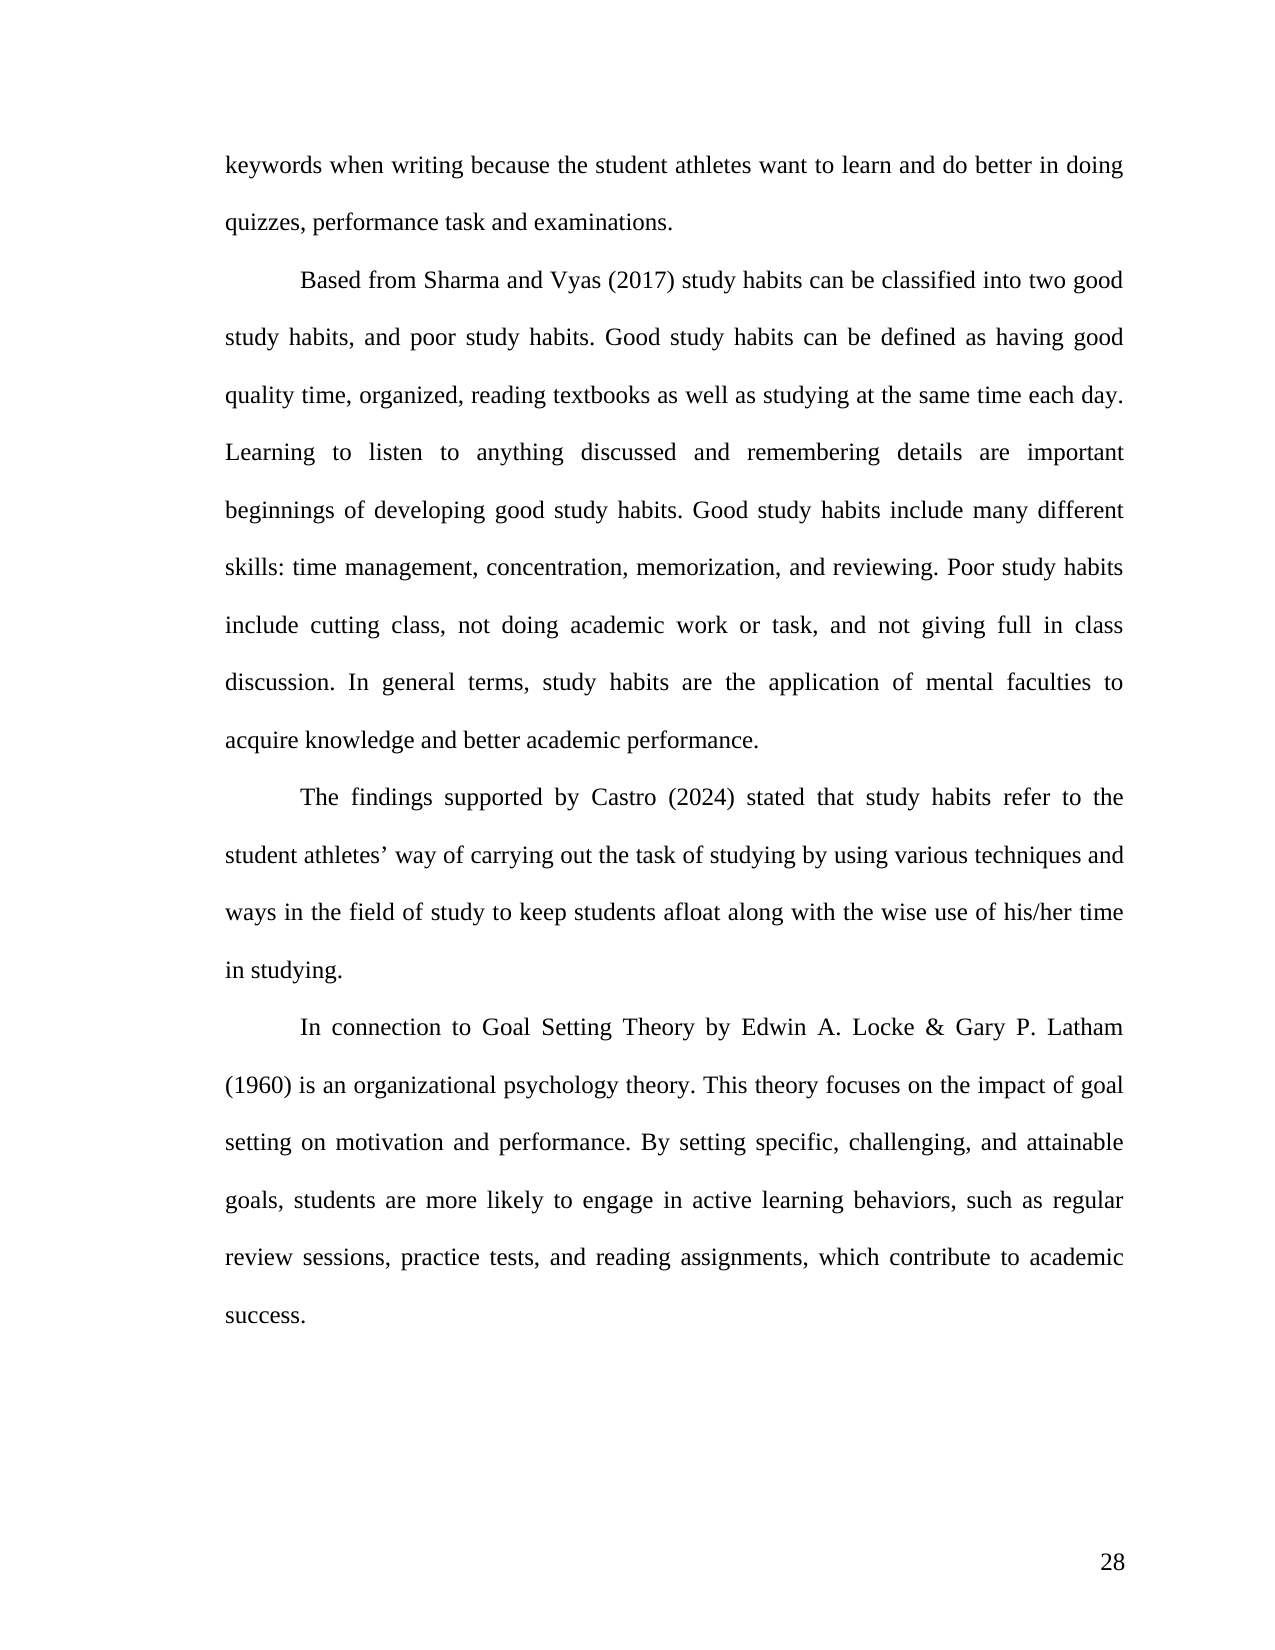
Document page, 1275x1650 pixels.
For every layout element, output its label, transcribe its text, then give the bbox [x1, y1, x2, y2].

text Based from Sharma and Vyas (2017) study habits can be classified into two good study habits, and poor study habits. Good study habits can be defined as having good quality time, organized, reading textbooks as well as studying at the same time each day. Learning to listen to anything discussed and remembering details are important beginnings of developing good study habits. Good study habits include many different skills: time management, concentration, memorization, and reviewing. Poor study habits include cutting class, not doing academic work or task, and not giving full in class discussion. In general terms, study habits are the application of mental faculties to acquire knowledge and better academic performance. [225, 265, 1125, 754]
text The findings supported by Castro (2024) stated that study habits refer to the student athletes’ way of carrying out the task of studying by using various techniques and ways in the field of study to keep students afloat along with the wise use of his/her time in studying. [225, 782, 1125, 984]
text In connection to Goal Setting Theory by Edwin A. Locke & Gary P. Latham (1960) is an organizational psychology theory. This theory focuses on the impact of goal setting on motivation and performance. By setting specific, challenging, and attainable goals, students are more likely to engage in active learning behaviors, such as regular review sessions, practice tests, and reading assignments, which contribute to academic success. [225, 1012, 1125, 1329]
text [225, 150, 1125, 236]
